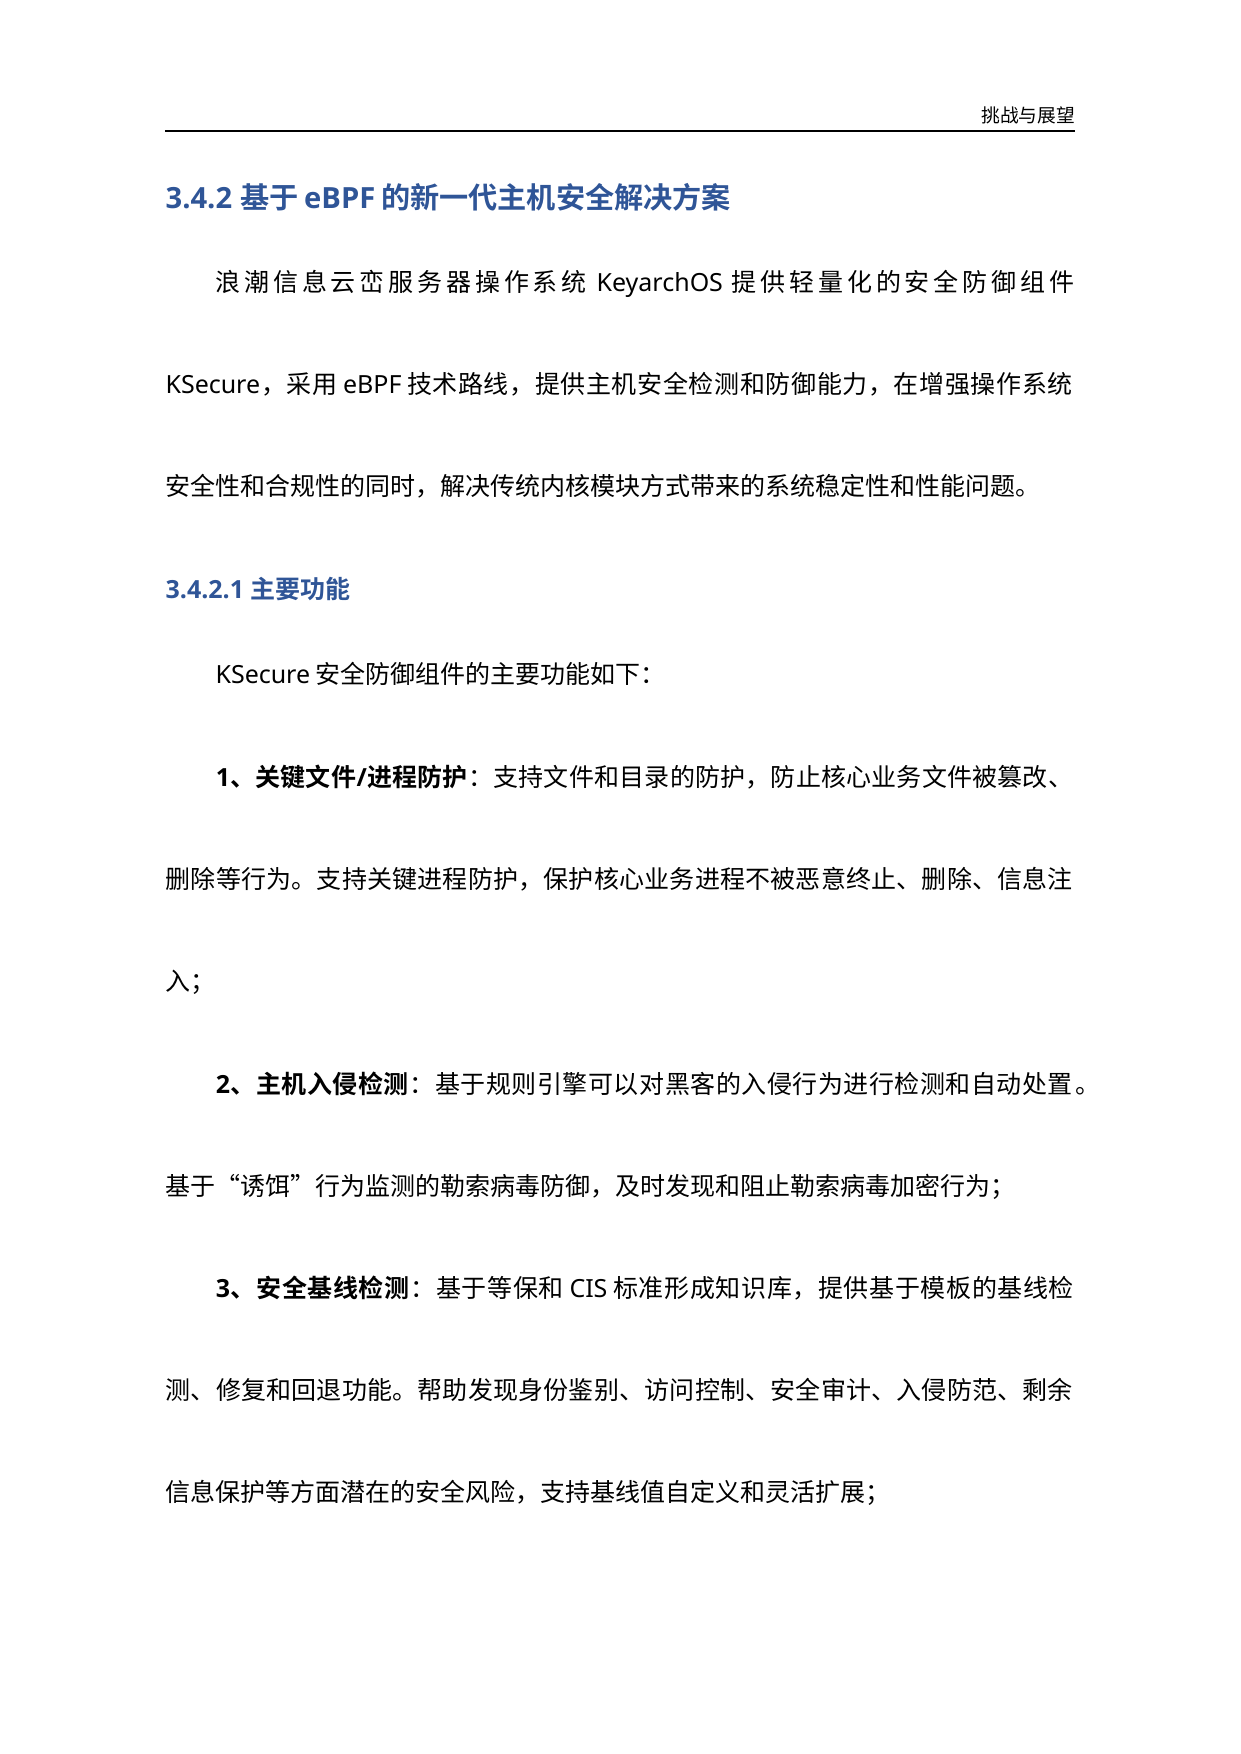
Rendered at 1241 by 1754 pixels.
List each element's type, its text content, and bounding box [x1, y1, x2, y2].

subtitle 基于eBPF的新一代主机安全解决方案 [165, 162, 1075, 230]
text 1、关键文件/进程防护：支持文件和目录的防护，防止核心业务文件被篡改、删除等行为。支持关键进程防护，保护核心业务进程不被恶意终止、删除、信息注入； [165, 741, 1075, 1013]
text 2、主机入侵检测：基于规则引擎可以对黑客的入侵行为进行检测和自动处置。基于“诱饵”行为监测的勒索病毒防御，及时发现和阻止勒索病毒加密行为； [165, 1048, 1075, 1218]
text 浪潮信息云峦服务器操作系统KeyarchOS提供轻量化的安全防御组件KSecure，采用eBPF技术路线，提供主机安全检测和防御能力，在增强操作系统安全性和合规性的同时，解决传统内核模块方式带来的系统稳定性和性能问题。 [165, 247, 1075, 518]
subtitle 主要功能 [165, 553, 1075, 621]
text KSecure安全防御组件的主要功能如下： [165, 638, 1075, 706]
text 3、安全基线检测：基于等保和CIS标准形成知识库，提供基于模板的基线检测、修复和回退功能。帮助发现身份鉴别、访问控制、安全审计、入侵防范、剩余信息保护等方面潜在的安全风险，支持基线值自定义和灵活扩展； [165, 1253, 1075, 1525]
